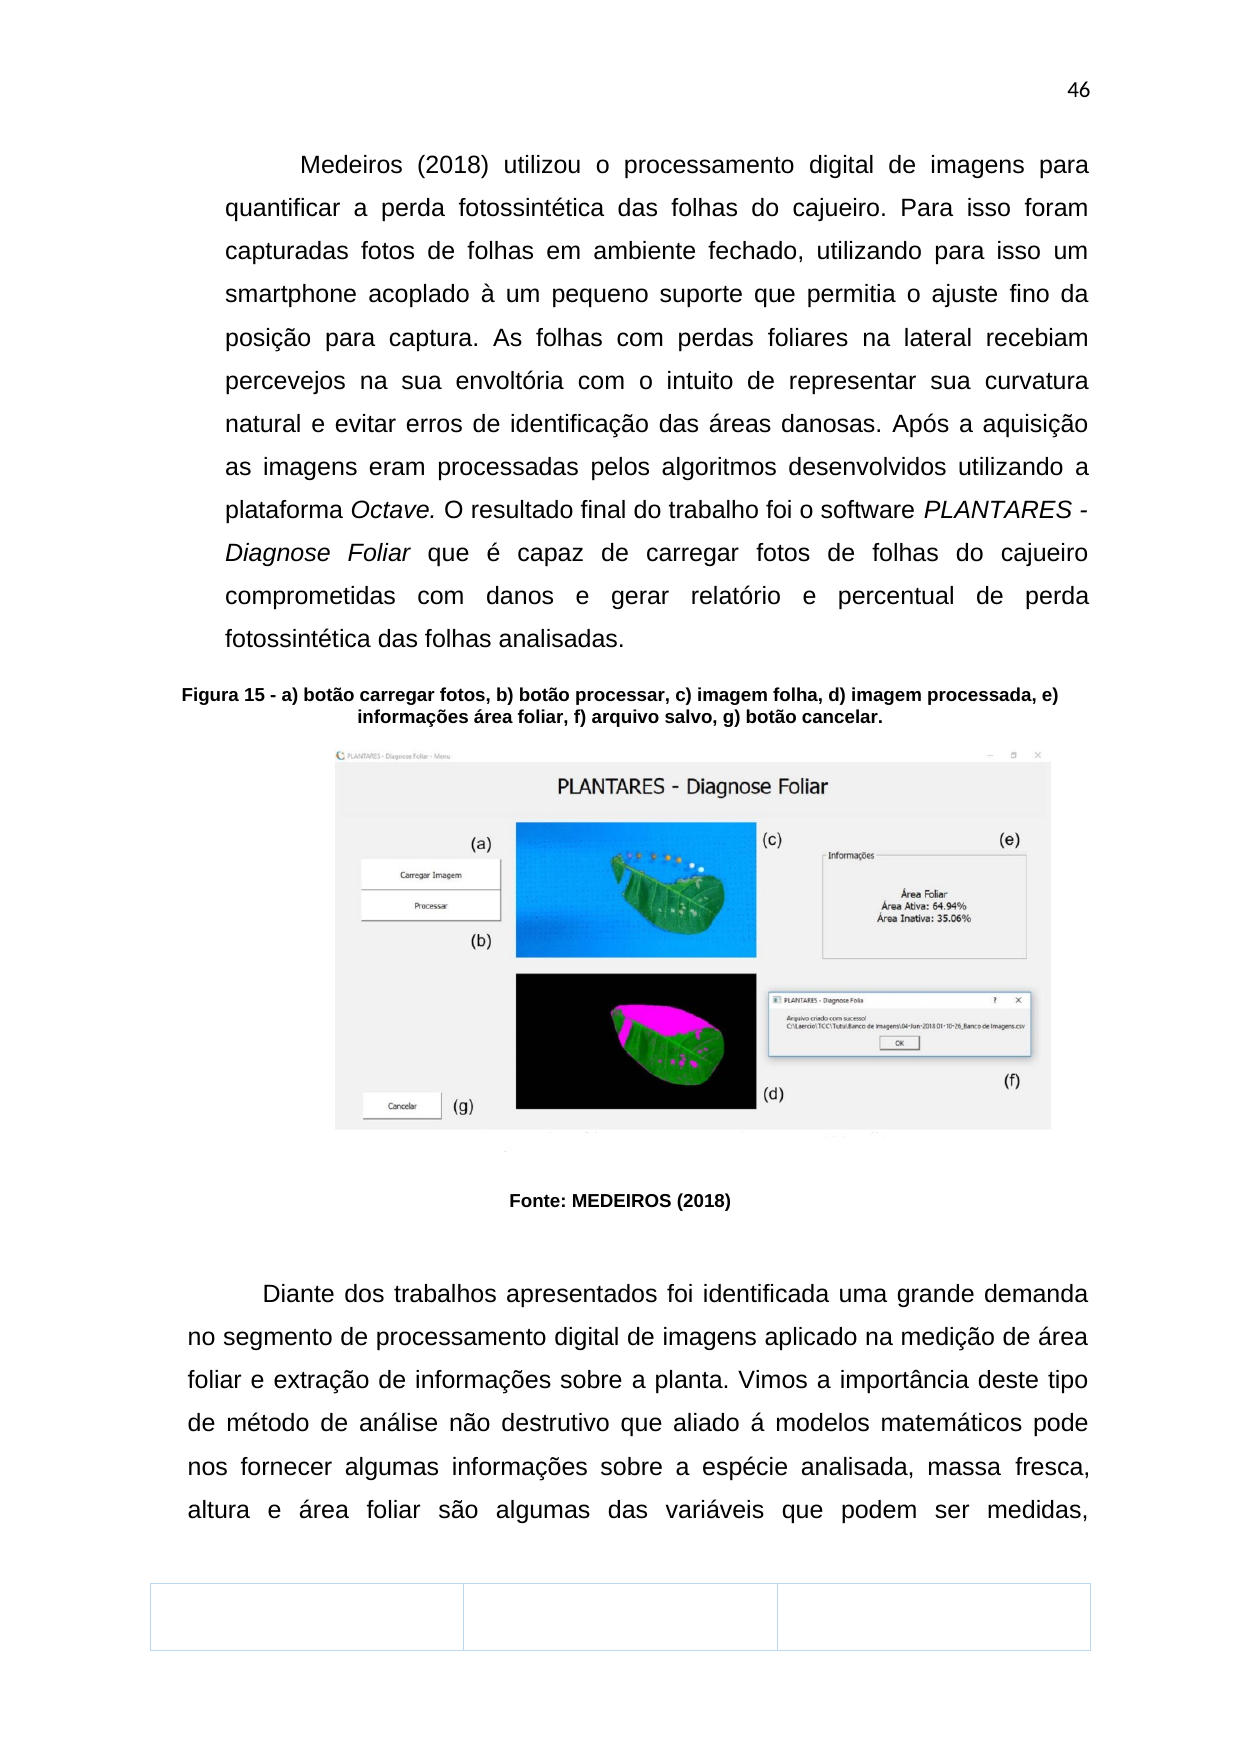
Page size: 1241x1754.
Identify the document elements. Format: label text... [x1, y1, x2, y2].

picture [322, 748, 1068, 1159]
text Medeiros (2018) utilizou o processamento digital de imagens para quantificar a perda fotossintética das folhas do cajueiro. Para isso foram capturadas fotos de folhas em ambiente fechado, utilizando para isso um smartphone acoplado à um pequeno suporte que permitia o ajuste fino da posição para captura. As folhas com perdas foliares na lateral recebiam percevejos na sua envoltória com o intuito de representar sua curvatura natural e evitar erros de identificação das áreas danosas. Após a aquisição as imagens eram processadas pelos algoritmos desenvolvidos utilizando a plataforma Octave. O resultado final do trabalho foi o software PLANTARES - Diagnose Foliar que é capaz de carregar fotos de folhas do cajueiro comprometidas com danos e gerar relatório e percentual de perda fotossintética das folhas analisadas. [225, 150, 1090, 653]
text Figura 15 - a) botão carregar fotos, b) botão processar, c) imagem folha, d) imagem processada, e) informações área foliar, f) arquivo salvo, g) botão cancelar. [150, 684, 1090, 727]
text Fonte: MEDEIROS (2018) [150, 1190, 1090, 1211]
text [187, 1279, 1090, 1523]
